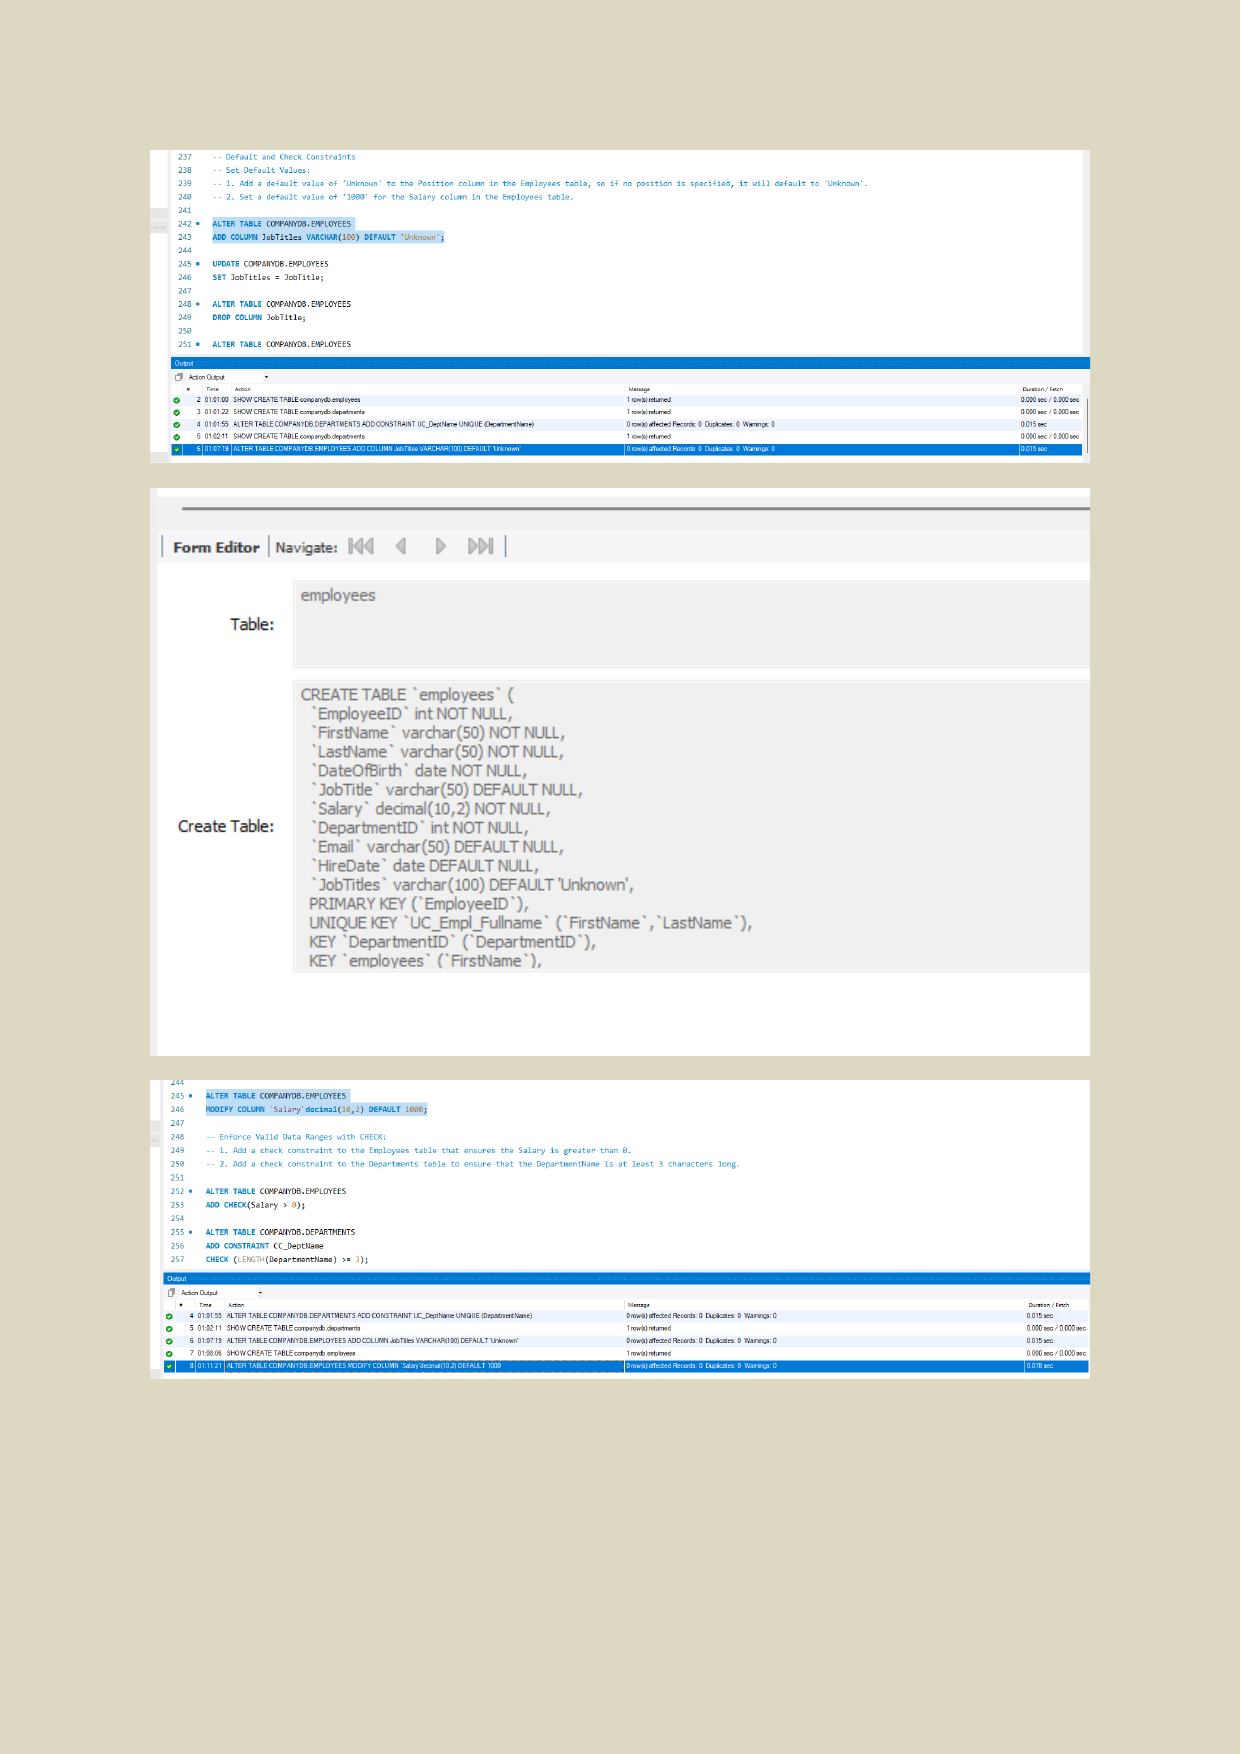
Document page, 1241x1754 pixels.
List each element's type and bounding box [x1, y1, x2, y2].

picture [150, 488, 1091, 1056]
picture [150, 1080, 1091, 1379]
picture [150, 150, 1091, 463]
